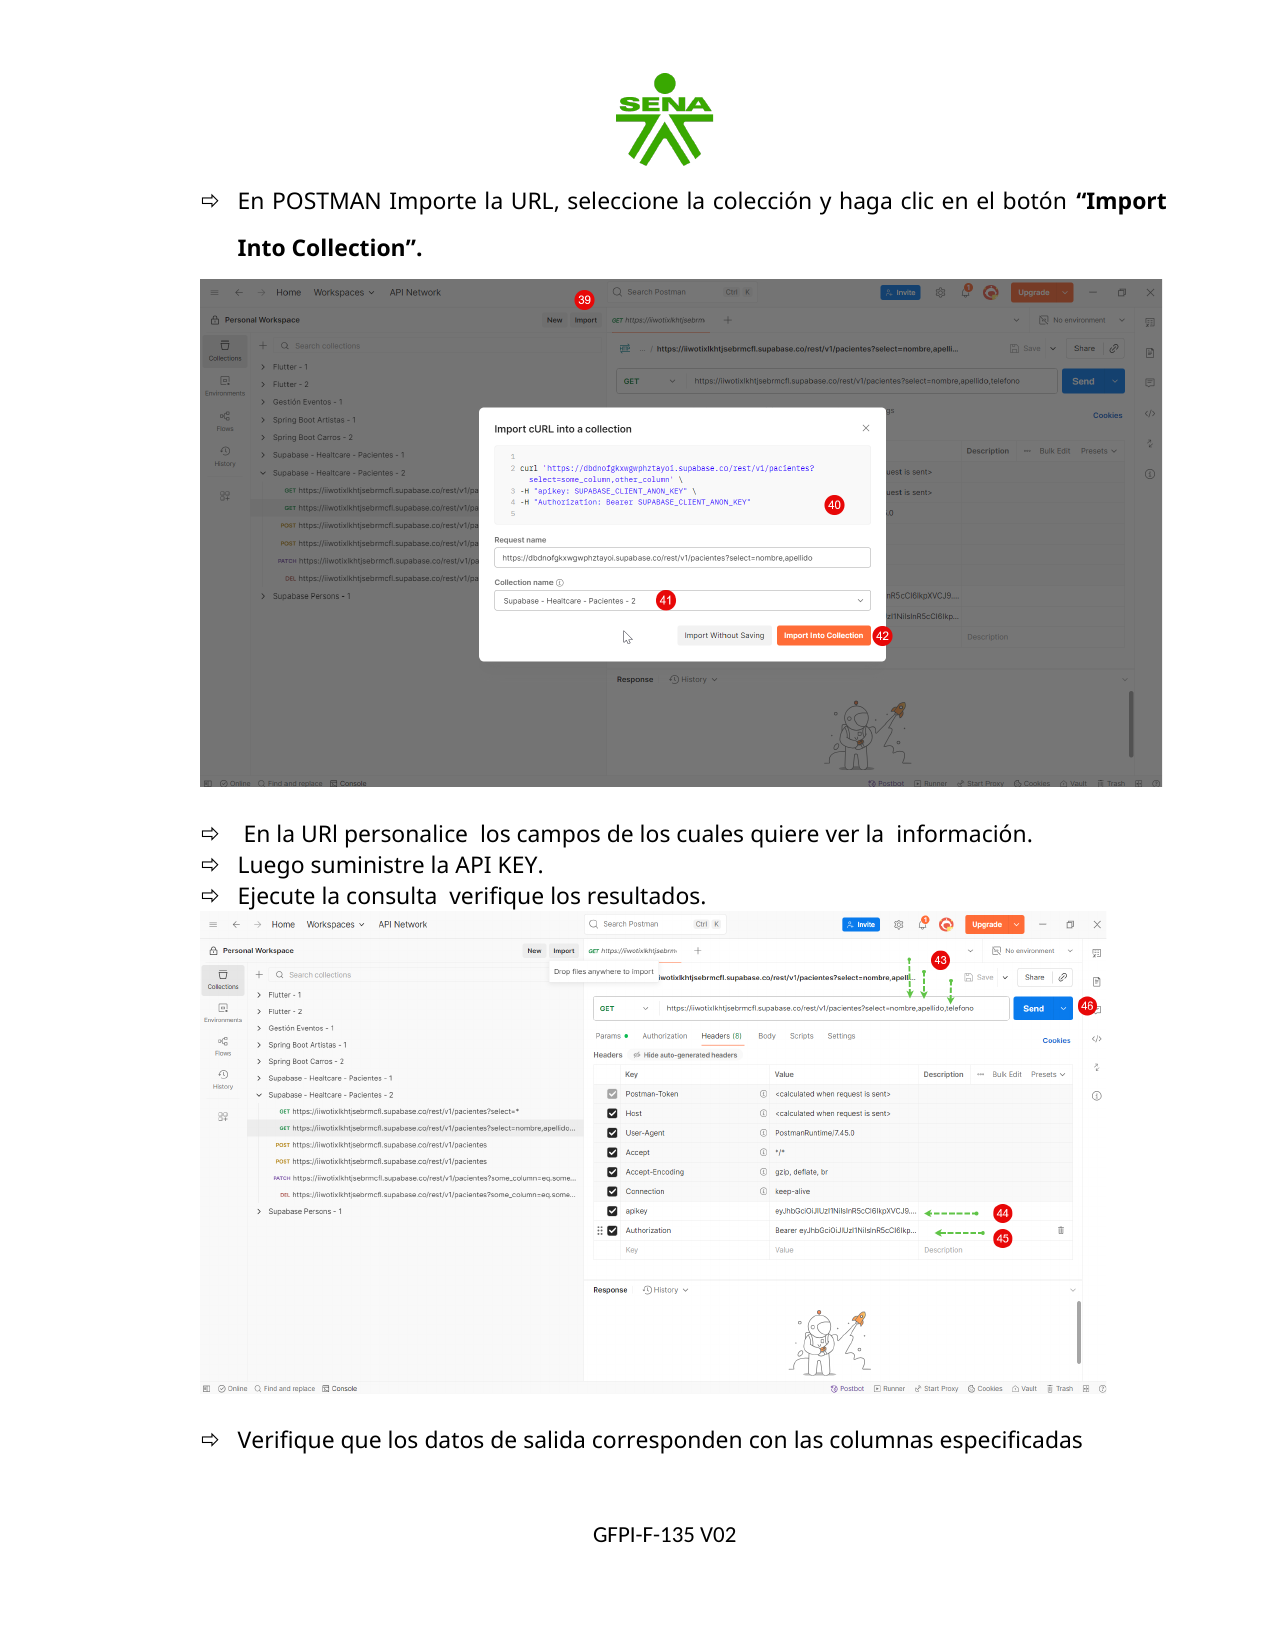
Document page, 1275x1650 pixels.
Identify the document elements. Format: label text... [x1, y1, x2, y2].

list En POSTMAN Importe la URL, seleccione la colección y haga clic en el botón “Import Into Collection”. [200, 185, 1167, 263]
list Luego suministre la API KEY. [200, 849, 1167, 880]
list En la URl personalice los campos de los cuales quiere ver la información. [200, 818, 1167, 849]
picture [200, 911, 1107, 1394]
picture [616, 73, 714, 166]
list Verifique que los datos de salida corresponden con las columnas especificadas [200, 1424, 1167, 1456]
picture [200, 279, 1163, 787]
list Ejecute la consulta verifique los resultados. [200, 880, 1167, 912]
